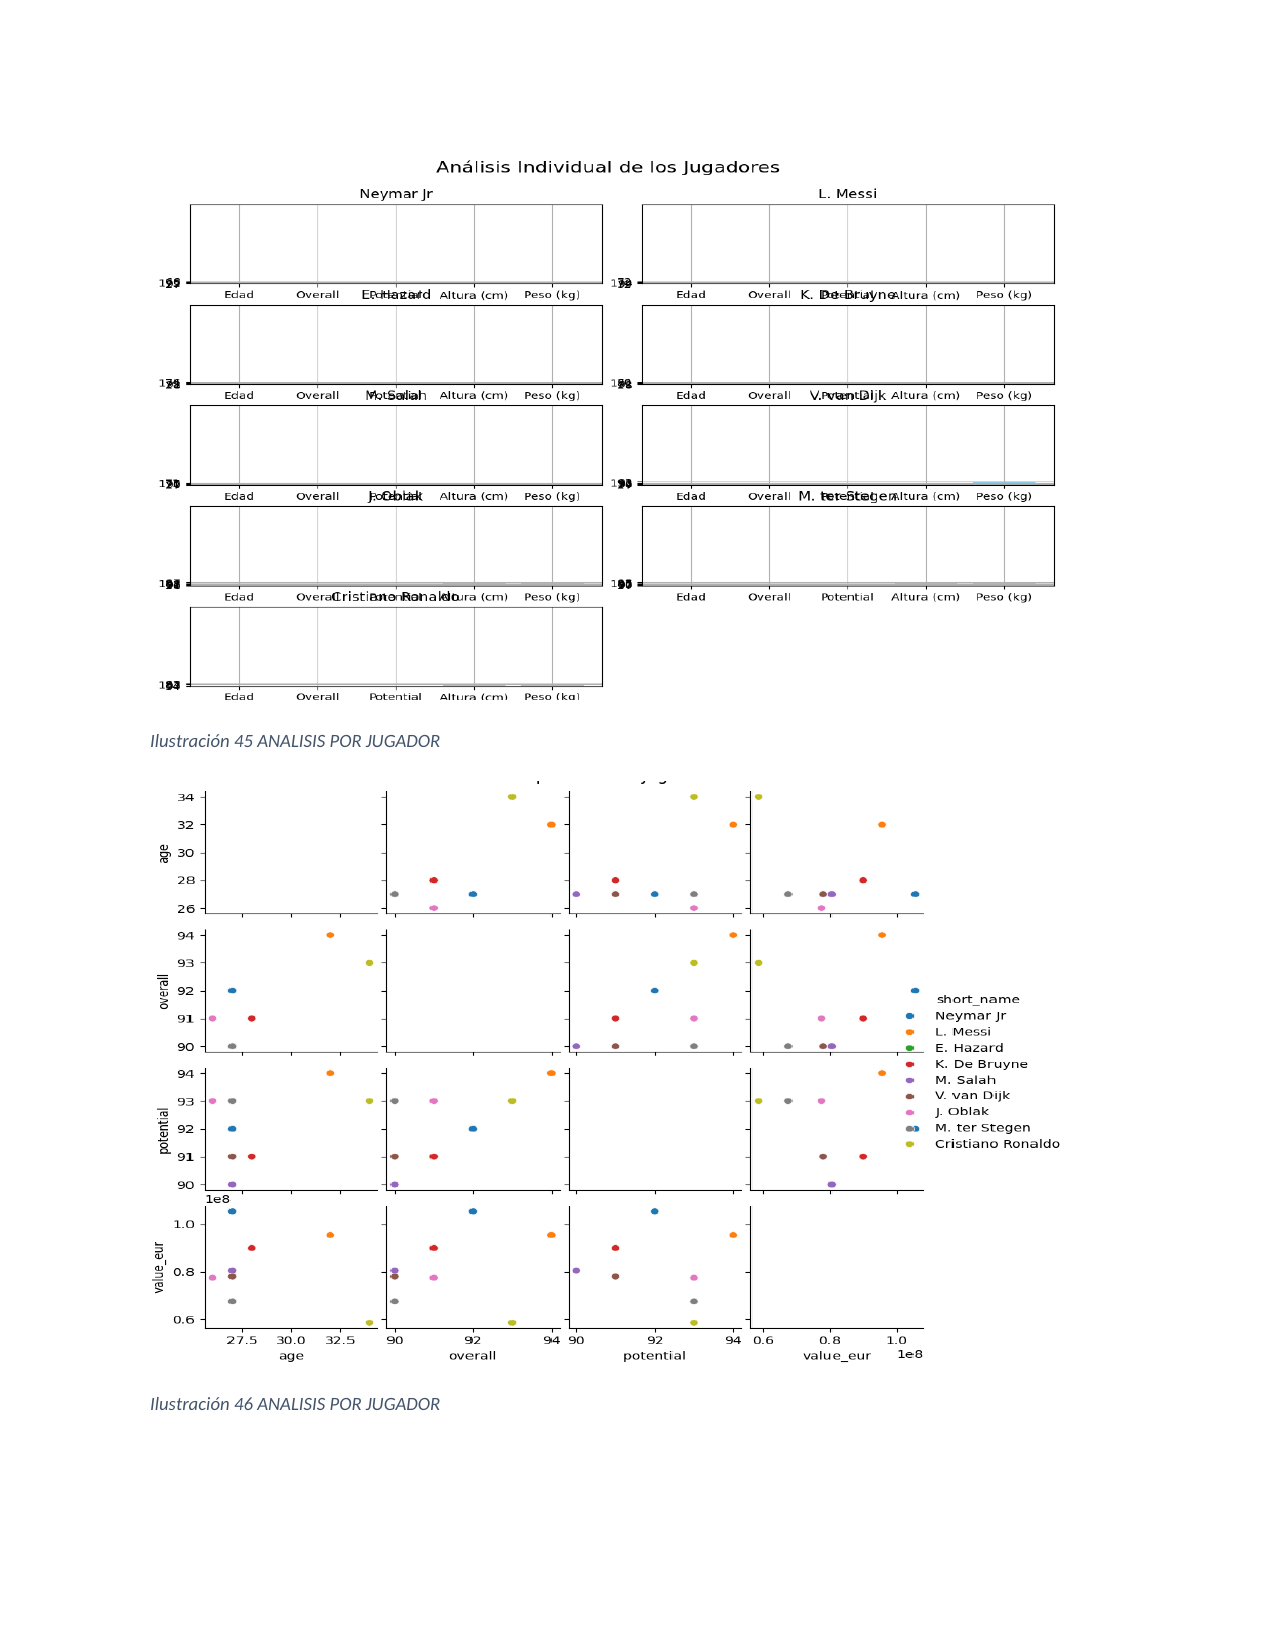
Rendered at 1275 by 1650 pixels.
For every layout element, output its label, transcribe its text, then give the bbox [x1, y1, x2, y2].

text Ilustración 46 ANALISIS POR JUGADOR [150, 1392, 1125, 1414]
picture [150, 781, 1074, 1363]
text Ilustración 45 ANALISIS POR JUGADOR [150, 729, 1125, 752]
picture [150, 150, 1065, 700]
